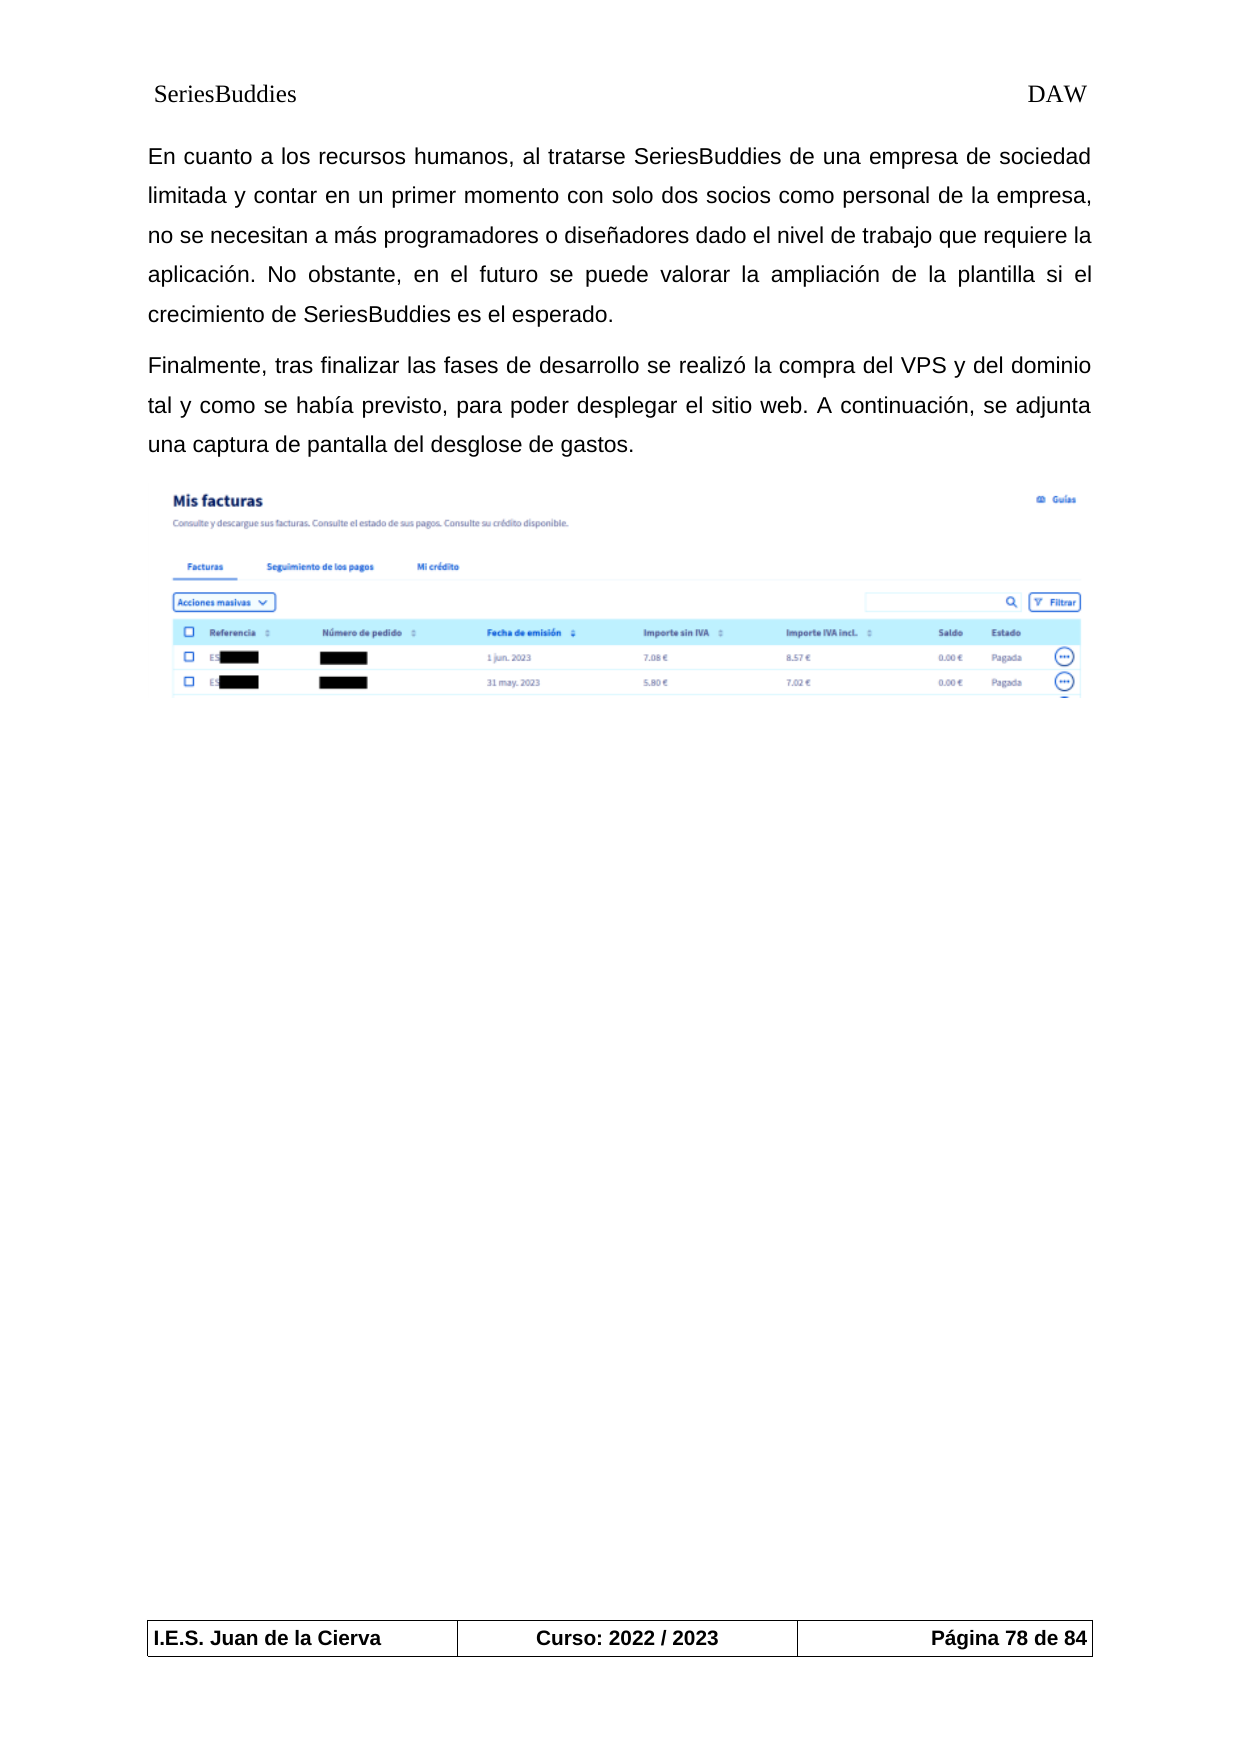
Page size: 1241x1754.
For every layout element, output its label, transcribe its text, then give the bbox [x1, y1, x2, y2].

text Finalmente, tras finalizar las fases de desarrollo se realizó la compra del VPS y del dominio tal y como se había previsto, para poder desplegar el sitio web. A continuación, se adjunta una captura de pantalla del desglose de gastos. [148, 352, 1093, 458]
picture [147, 483, 1093, 698]
text En cuanto a los recursos humanos, al tratarse SeriesBuddies de una empresa de sociedad limitada y contar en un primer momento con solo dos socios como personal de la empresa, no se necesitan a más programadores o diseñadores dado el nivel de trabajo que requiere la aplicación. No obstante, en el futuro se puede valorar la ampliación de la plantilla si el crecimiento de SeriesBuddies es el esperado. [148, 143, 1093, 327]
